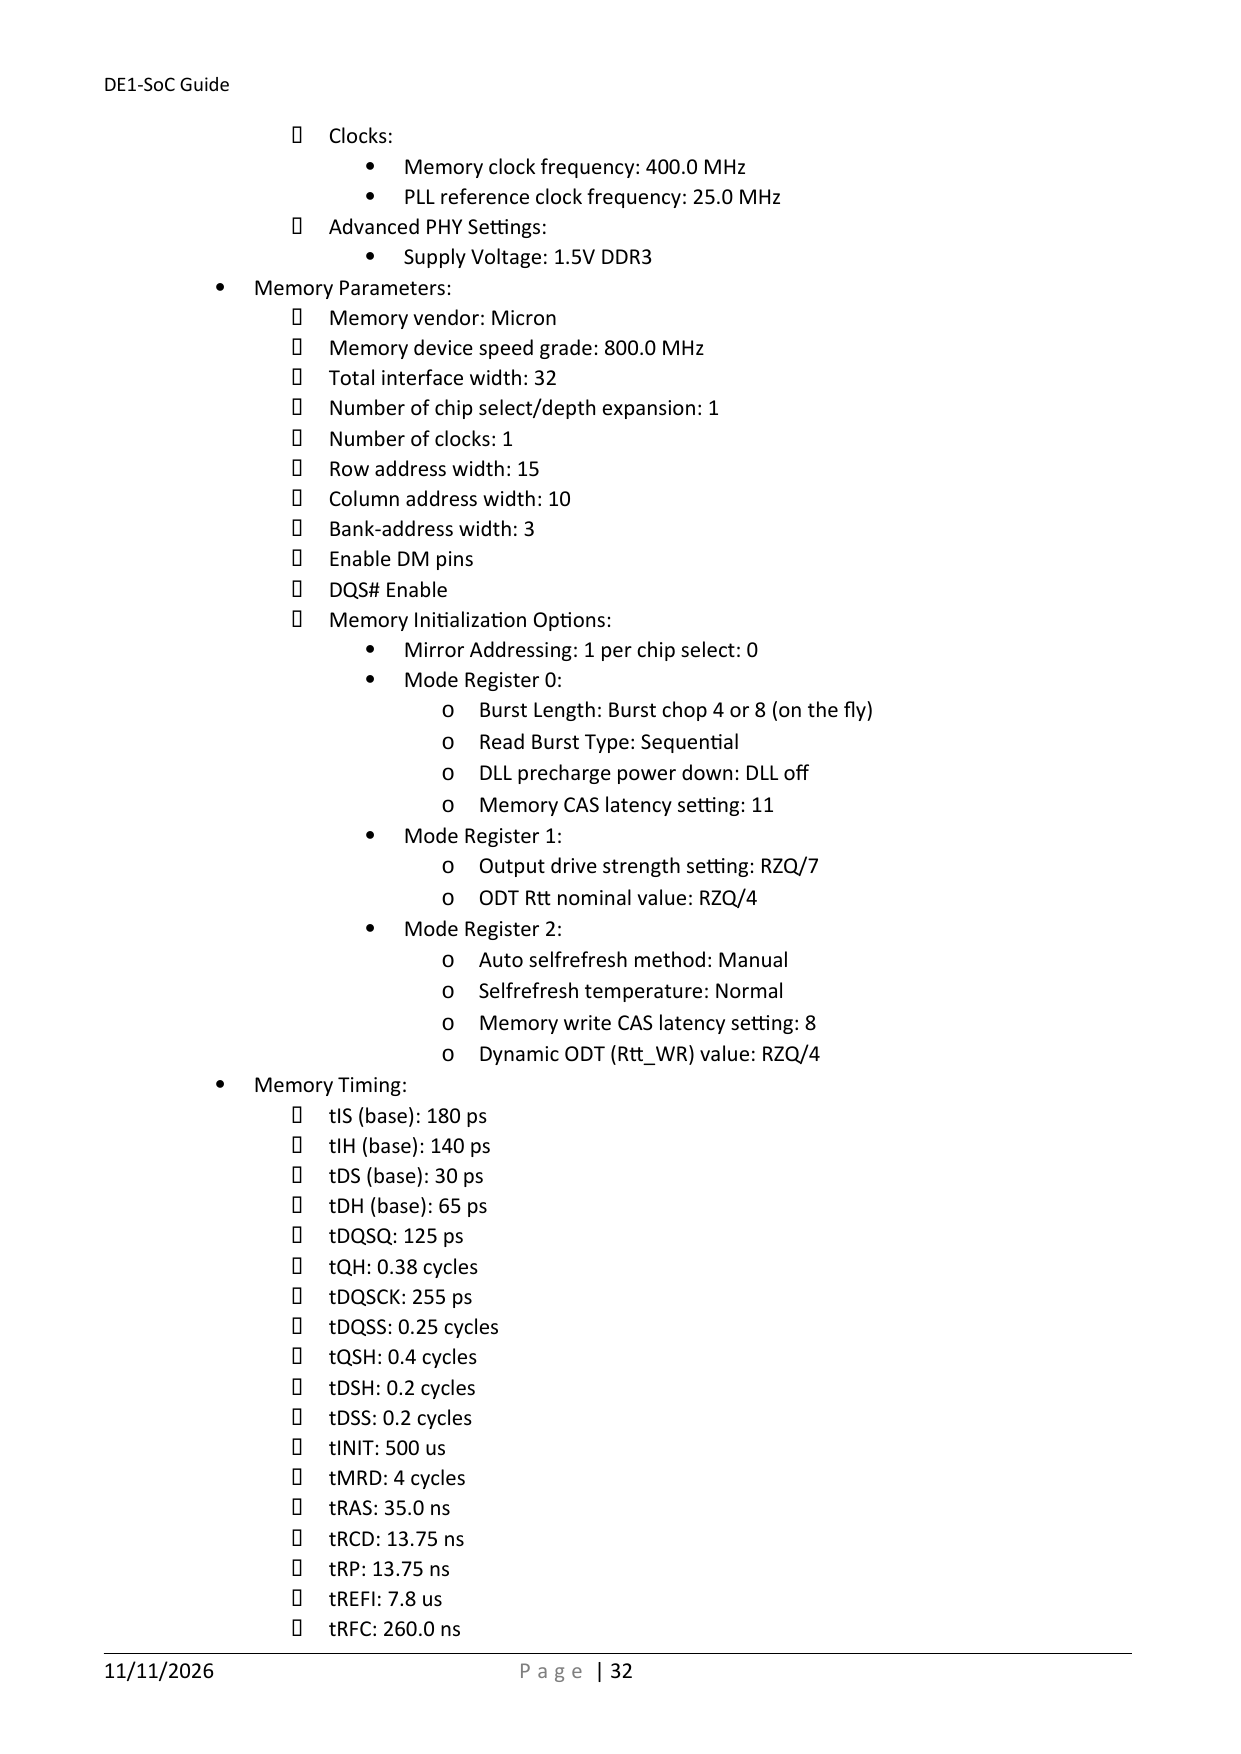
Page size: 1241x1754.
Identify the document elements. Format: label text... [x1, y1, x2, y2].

list Memory Initialization Options: [291, 605, 1132, 633]
list PLL reference clock frequency: 25.0 MHz [366, 182, 1132, 210]
list ODT Rtt nominal value: RZQ/4 [441, 883, 1132, 912]
list Supply Voltage: 1.5V DDR3 [366, 242, 1132, 271]
list Output drive strength setting: RZQ/7 [441, 852, 1132, 881]
list Memory vendor: Micron [291, 303, 1132, 331]
list Memory device speed grade: 800.0 MHz [291, 333, 1132, 361]
list tDQSCK: 255 ps [291, 1282, 1132, 1310]
list DLL precharge power down: DLL off [441, 758, 1132, 788]
list Mode Register 2: [366, 914, 1132, 943]
list tDSS: 0.2 cycles [291, 1403, 1132, 1431]
list Memory clock frequency: 400.0 MHz [366, 152, 1132, 180]
list tRFC: 260.0 ns [291, 1614, 1132, 1642]
list Mirror Addressing: 1 per chip select: 0 [366, 635, 1132, 663]
list tDQSS: 0.25 cycles [291, 1312, 1132, 1340]
list tRCD: 13.75 ns [291, 1524, 1132, 1552]
list Total interface width: 32 [291, 363, 1132, 391]
list tINIT: 500 us [291, 1433, 1132, 1461]
list tIS (base): 180 ps [291, 1101, 1132, 1129]
list Mode Register 0: [366, 665, 1132, 693]
list Burst Length: Burst chop 4 or 8 (on the fly) [441, 696, 1132, 725]
list tDSH: 0.2 cycles [291, 1373, 1132, 1401]
list tQH: 0.38 cycles [291, 1252, 1132, 1280]
list Read Burst Type: Sequential [441, 727, 1132, 756]
list Selfrefresh temperature: Normal [441, 976, 1132, 1005]
list tIH (base): 140 ps [291, 1131, 1132, 1159]
list tQSH: 0.4 cycles [291, 1342, 1132, 1371]
list Memory Parameters: [216, 273, 1132, 301]
list Clocks: [291, 122, 1132, 150]
list Number of clocks: 1 [291, 424, 1132, 452]
list tRP: 13.75 ns [291, 1554, 1132, 1582]
list tMRD: 4 cycles [291, 1463, 1132, 1491]
list DQS# Enable [291, 575, 1132, 603]
list tDH (base): 65 ps [291, 1191, 1132, 1219]
list Dynamic ODT (Rtt_WR) value: RZQ/4 [441, 1039, 1132, 1068]
list Column address width: 10 [291, 484, 1132, 512]
list tDS (base): 30 ps [291, 1161, 1132, 1189]
list Advanced PHY Settings: [291, 212, 1132, 240]
list Memory CAS latency setting: 11 [441, 790, 1132, 819]
list Enable DM pins [291, 544, 1132, 573]
list Row address width: 15 [291, 454, 1132, 482]
list tDQSQ: 125 ps [291, 1222, 1132, 1250]
list Number of chip select/depth expansion: 1 [291, 393, 1132, 422]
list Auto selfrefresh method: Manual [441, 945, 1132, 974]
list Memory Timing: [216, 1071, 1132, 1099]
list tRAS: 35.0 ns [291, 1493, 1132, 1522]
list Memory write CAS latency setting: 8 [441, 1008, 1132, 1037]
list tREFI: 7.8 us [291, 1584, 1132, 1612]
list Bank-address width: 3 [291, 514, 1132, 542]
list Mode Register 1: [366, 821, 1132, 849]
